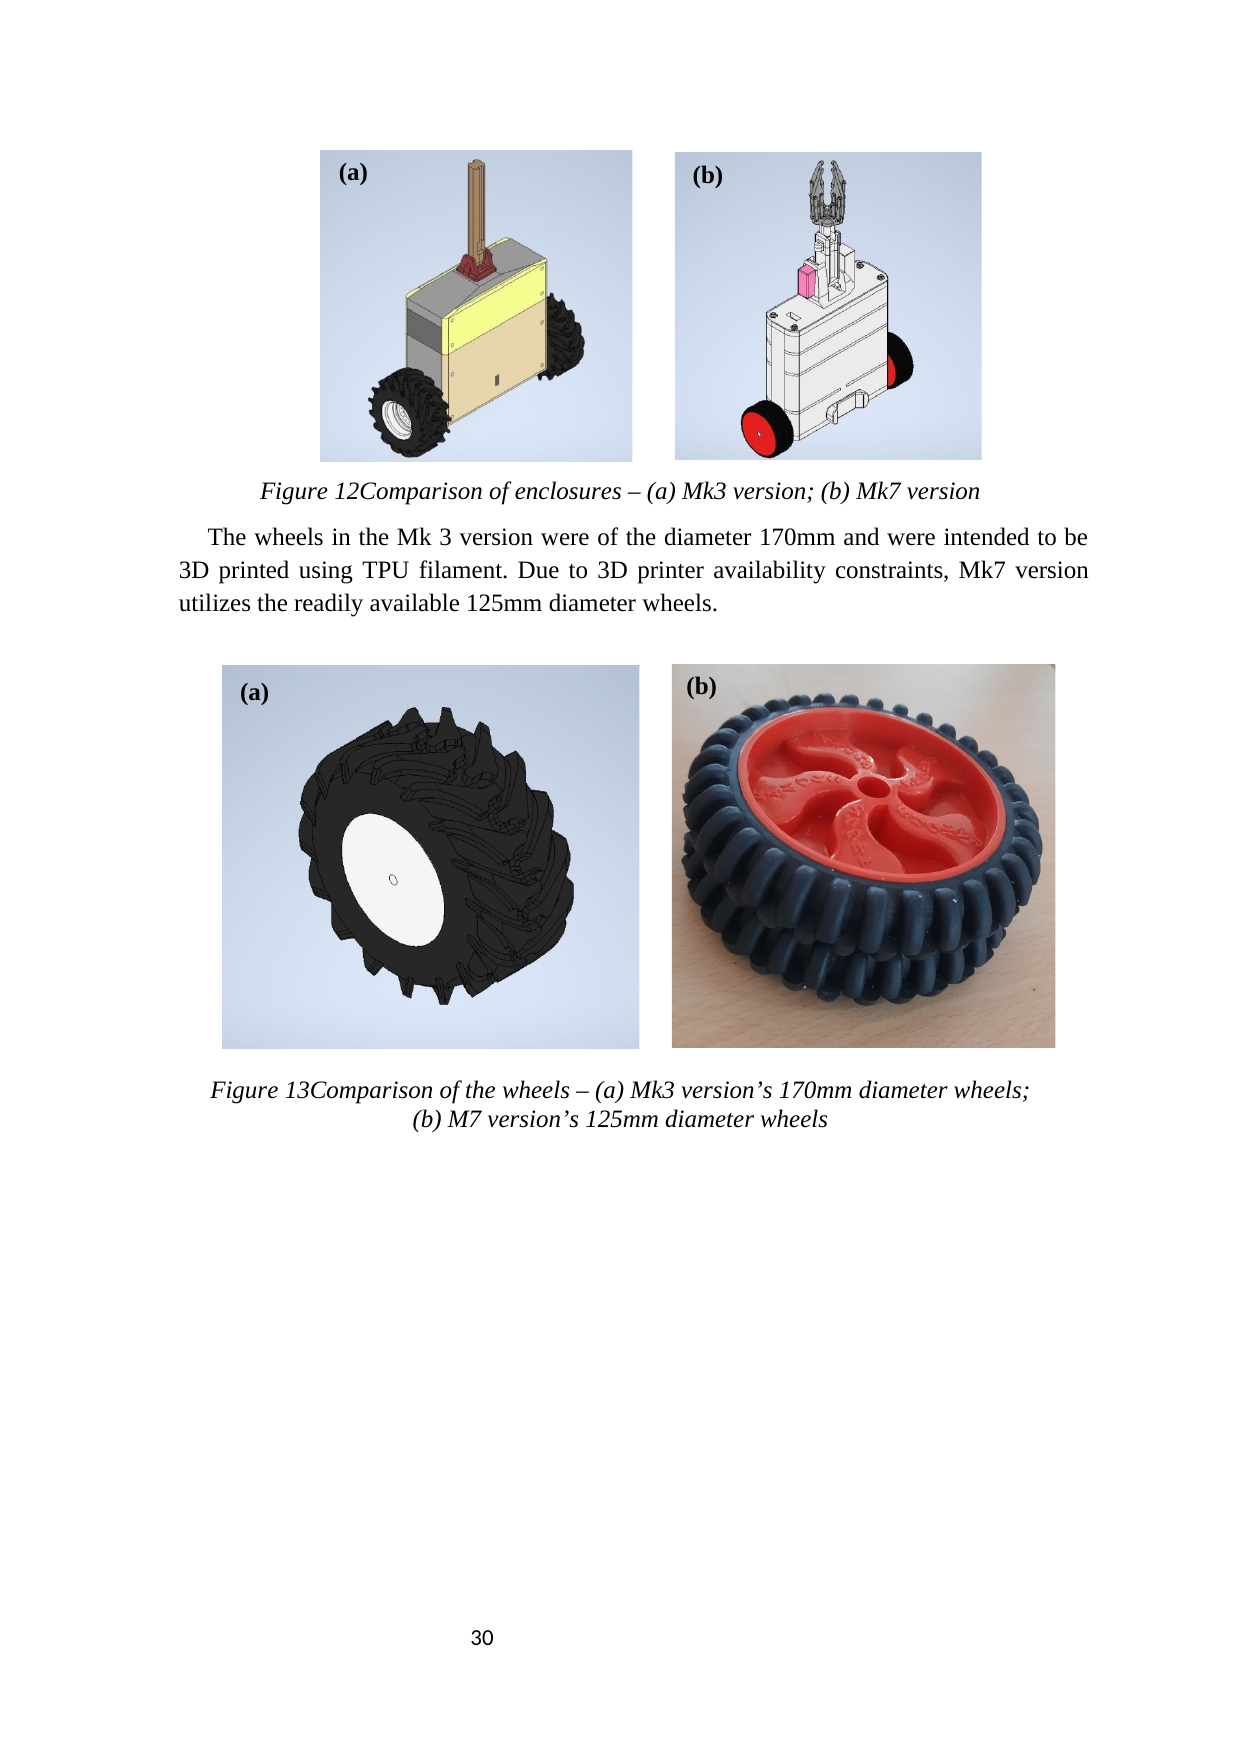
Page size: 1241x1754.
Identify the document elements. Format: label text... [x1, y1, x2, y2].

text (b) M7 version’s 125mm diameter wheels [150, 1104, 1090, 1132]
picture [222, 665, 640, 1049]
text The wheels in the Mk 3 version were of the diameter 170mm and were intended to be 3D printed using TPU filament. Due to 3D printer availability constraints, Mk7 version utilizes the readily available 125mm diameter wheels. [179, 522, 1090, 616]
text Figure 12Comparison of enclosures – (a) Mk3 version; (b) Mk7 version [150, 476, 1090, 505]
picture [674, 152, 982, 460]
picture [320, 150, 633, 462]
picture [671, 664, 1056, 1048]
